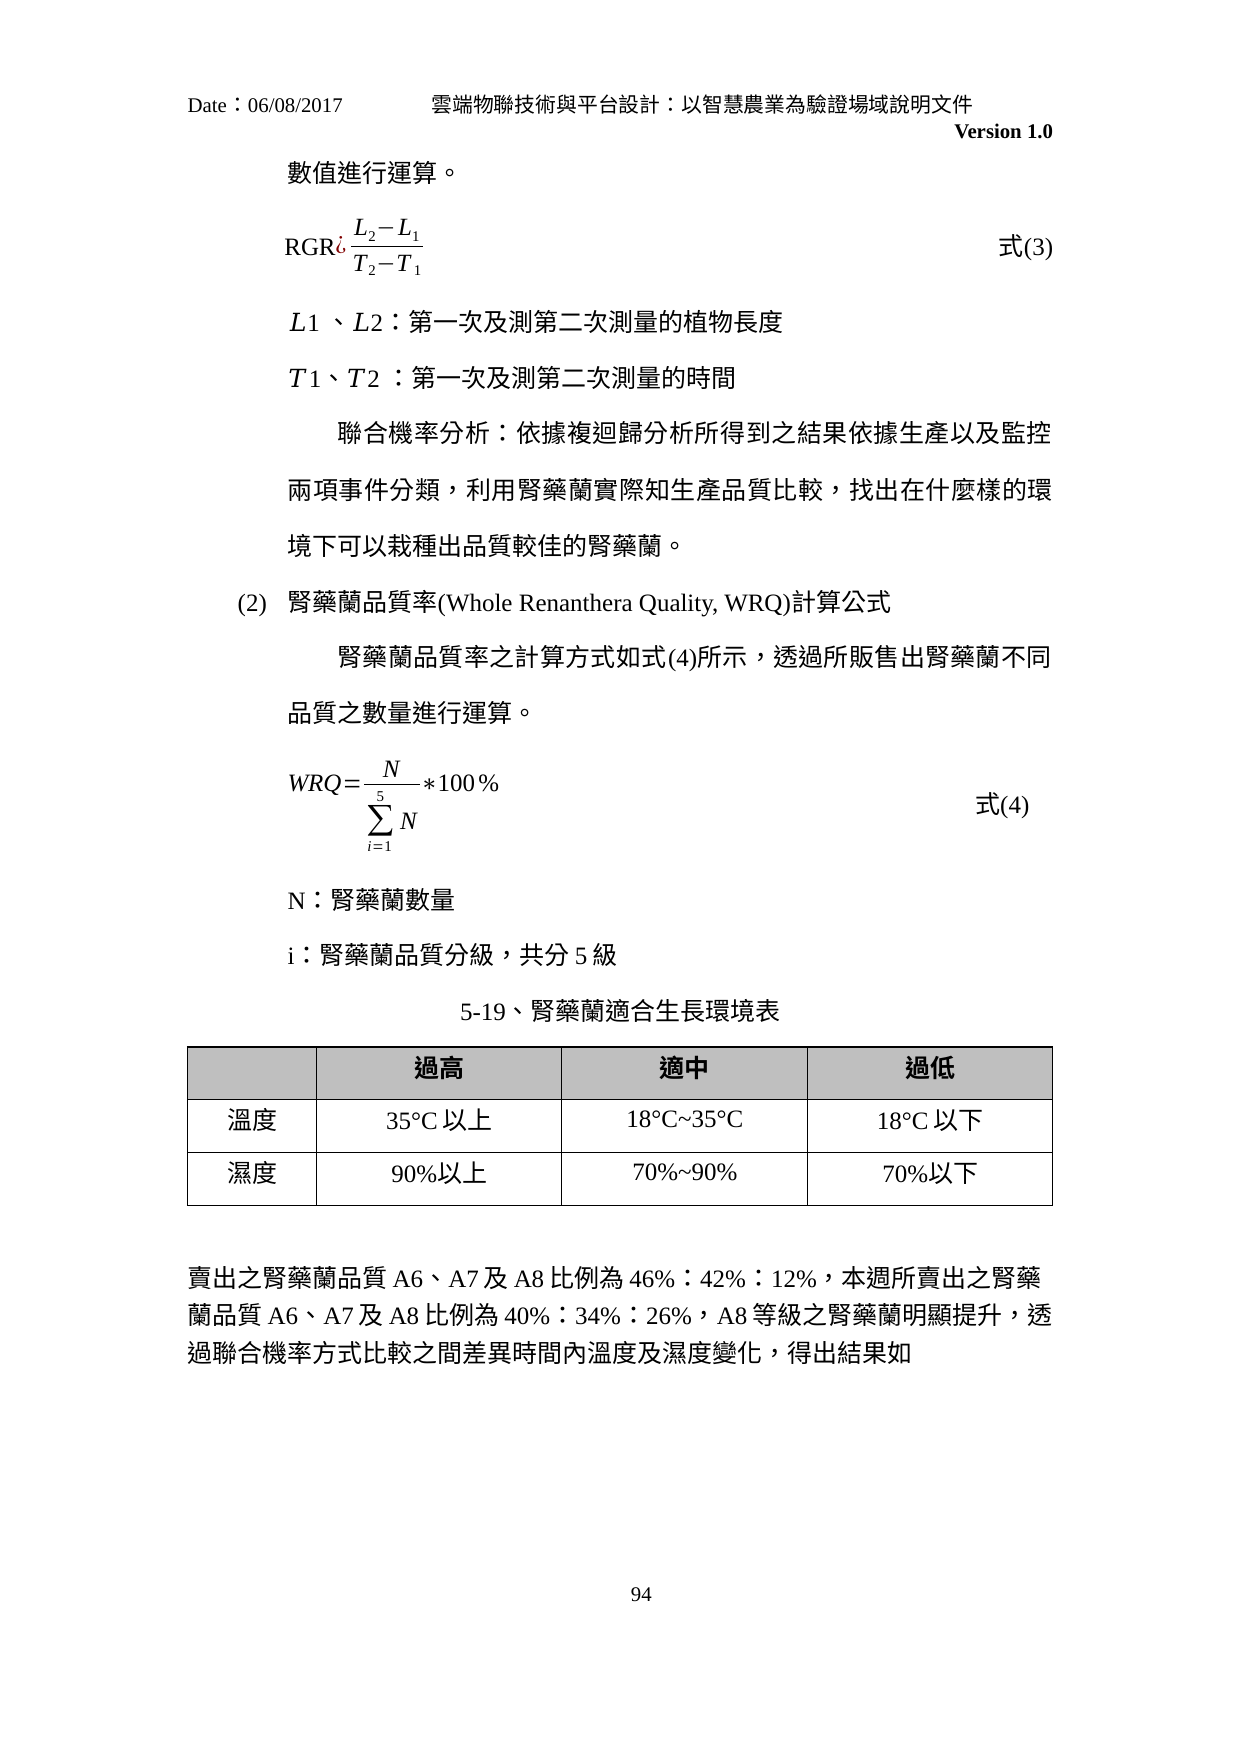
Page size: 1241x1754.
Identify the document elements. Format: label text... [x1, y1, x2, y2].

text RGR 式(3) [187, 209, 1053, 284]
text N：腎藥蘭數量 [237, 879, 1053, 917]
text 聯合機率分析：依據複迴歸分析所得到之結果依據生產以及監控兩項事件分類，利用腎藥蘭實際知生產品質比較，找出在什麼樣的環境下可以栽種出品質較佳的腎藥蘭。 [287, 413, 1053, 563]
table_header 過低 [808, 1048, 1052, 1099]
table_header 適中 [562, 1048, 807, 1099]
text 𝑇1、𝑇2 ：第一次及測第二次測量的時間 [237, 358, 1053, 395]
list 腎藥蘭品質率(Whole Renanthera Quality, WRQ)計算公式 [237, 581, 1053, 619]
table_cell 溫度 [188, 1100, 316, 1152]
table_cell 18°C以下 [808, 1100, 1052, 1152]
table_cell 70%~90% [562, 1153, 807, 1205]
text 賣出之腎藥蘭品質A6、A7及A8比例為46%：42%：12%，本週所賣出之腎藥蘭品質A6、A7及A8比例為40%：34%：26%，A8等級之腎藥蘭明顯提升，透過聯合機率方式比較之間差異時間內溫度及濕度變化，得出結果如 [187, 1258, 1053, 1370]
table_cell 濕度 [188, 1153, 316, 1205]
text i：腎藥蘭品質分級，共分5級 [237, 935, 1053, 973]
table_cell 35°C以上 [317, 1100, 561, 1152]
table_header 過高 [317, 1048, 561, 1099]
text 式(4) [237, 749, 1053, 861]
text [287, 153, 1053, 191]
table_header [188, 1048, 316, 1099]
text 𝐿1 、𝐿2：第一次及測第二次測量的植物長度 [237, 302, 1053, 339]
table_cell 18°C~35°C [562, 1100, 807, 1152]
text 腎藥蘭品質率之計算方式如式(4)所示，透過所販售出腎藥蘭不同品質之數量進行運算。 [287, 637, 1053, 731]
table_cell 90%以上 [317, 1153, 561, 1205]
table_cell 70%以下 [808, 1153, 1052, 1205]
